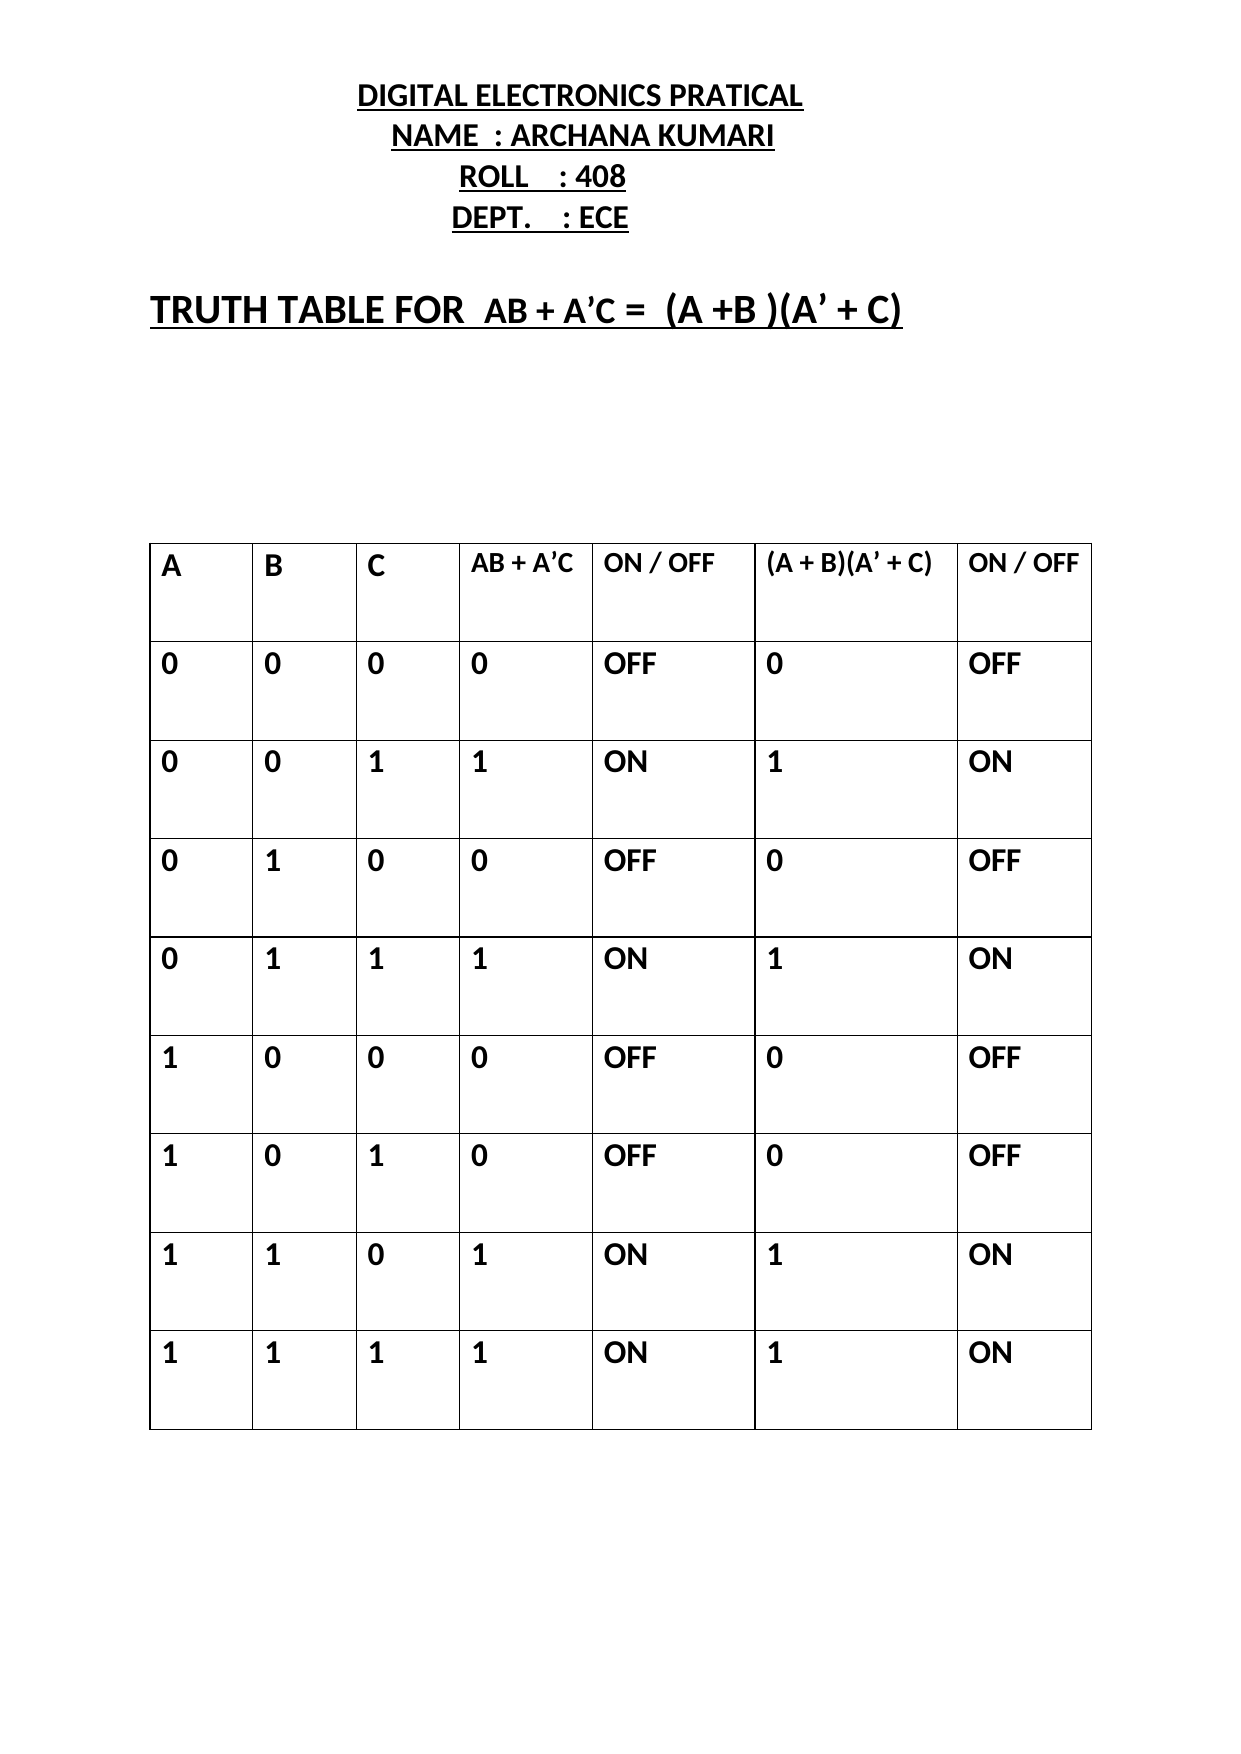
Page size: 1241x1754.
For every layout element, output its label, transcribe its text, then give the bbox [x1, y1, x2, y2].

table_header (A + B)(A’ + C) [756, 544, 957, 641]
text TRUTH TABLE FOR AB + A’C = (A +B )(A’ + C) [150, 283, 1090, 334]
table_cell 1 [253, 839, 356, 936]
table_cell 0 [253, 642, 356, 739]
table_cell 1 [151, 1233, 252, 1330]
table_cell 0 [756, 839, 957, 936]
table_cell ON [958, 938, 1091, 1035]
table_cell 0 [460, 642, 592, 739]
table_cell 0 [253, 1134, 356, 1232]
table_cell 0 [253, 741, 356, 838]
table_cell 0 [756, 1134, 957, 1232]
table_cell OFF [958, 642, 1091, 739]
table_cell 0 [357, 642, 459, 739]
table_cell ON [593, 1233, 754, 1330]
table_cell ON [593, 741, 754, 838]
table_cell 0 [151, 741, 252, 838]
table_header ON / OFF [593, 544, 754, 641]
table_cell 1 [253, 1331, 356, 1428]
table_cell 1 [151, 1036, 252, 1133]
table_cell OFF [958, 1134, 1091, 1232]
table_cell 1 [253, 938, 356, 1035]
table_cell OFF [593, 642, 754, 739]
table_cell 0 [756, 642, 957, 739]
table_header C [357, 544, 459, 641]
table_cell 1 [151, 1134, 252, 1232]
table_cell 1 [357, 741, 459, 838]
table_cell 1 [756, 1233, 957, 1330]
table_cell 1 [357, 1134, 459, 1232]
table_cell ON [958, 741, 1091, 838]
table_cell 1 [357, 1331, 459, 1428]
table_cell 0 [357, 1233, 459, 1330]
table_header A [151, 544, 252, 641]
table_cell 1 [460, 1331, 592, 1428]
table_header ON / OFF [958, 544, 1091, 641]
table_cell OFF [958, 839, 1091, 936]
table_cell 0 [151, 839, 252, 936]
table_cell 0 [460, 839, 592, 936]
table_cell 0 [151, 938, 252, 1035]
table_cell 0 [460, 1134, 592, 1232]
table_cell 1 [253, 1233, 356, 1330]
table_cell 1 [151, 1331, 252, 1428]
table_cell ON [958, 1331, 1091, 1428]
table_cell 0 [357, 839, 459, 936]
table_cell 1 [756, 741, 957, 838]
table_header B [253, 544, 356, 641]
table_cell 1 [756, 938, 957, 1035]
table_cell OFF [593, 1036, 754, 1133]
table_cell 0 [357, 1036, 459, 1133]
table_cell OFF [958, 1036, 1091, 1133]
table_cell 0 [151, 642, 252, 739]
table_cell OFF [593, 1134, 754, 1232]
table_cell 1 [357, 938, 459, 1035]
table_cell 0 [253, 1036, 356, 1133]
table_cell 1 [756, 1331, 957, 1428]
table_cell OFF [593, 839, 754, 936]
table_cell 1 [460, 1233, 592, 1330]
table_cell 0 [460, 1036, 592, 1133]
table_header AB + A’C [460, 544, 592, 641]
table_cell 1 [460, 741, 592, 838]
table_cell ON [593, 938, 754, 1035]
table_cell ON [593, 1331, 754, 1428]
table_cell ON [958, 1233, 1091, 1330]
table_cell 1 [460, 938, 592, 1035]
table_cell 0 [756, 1036, 957, 1133]
